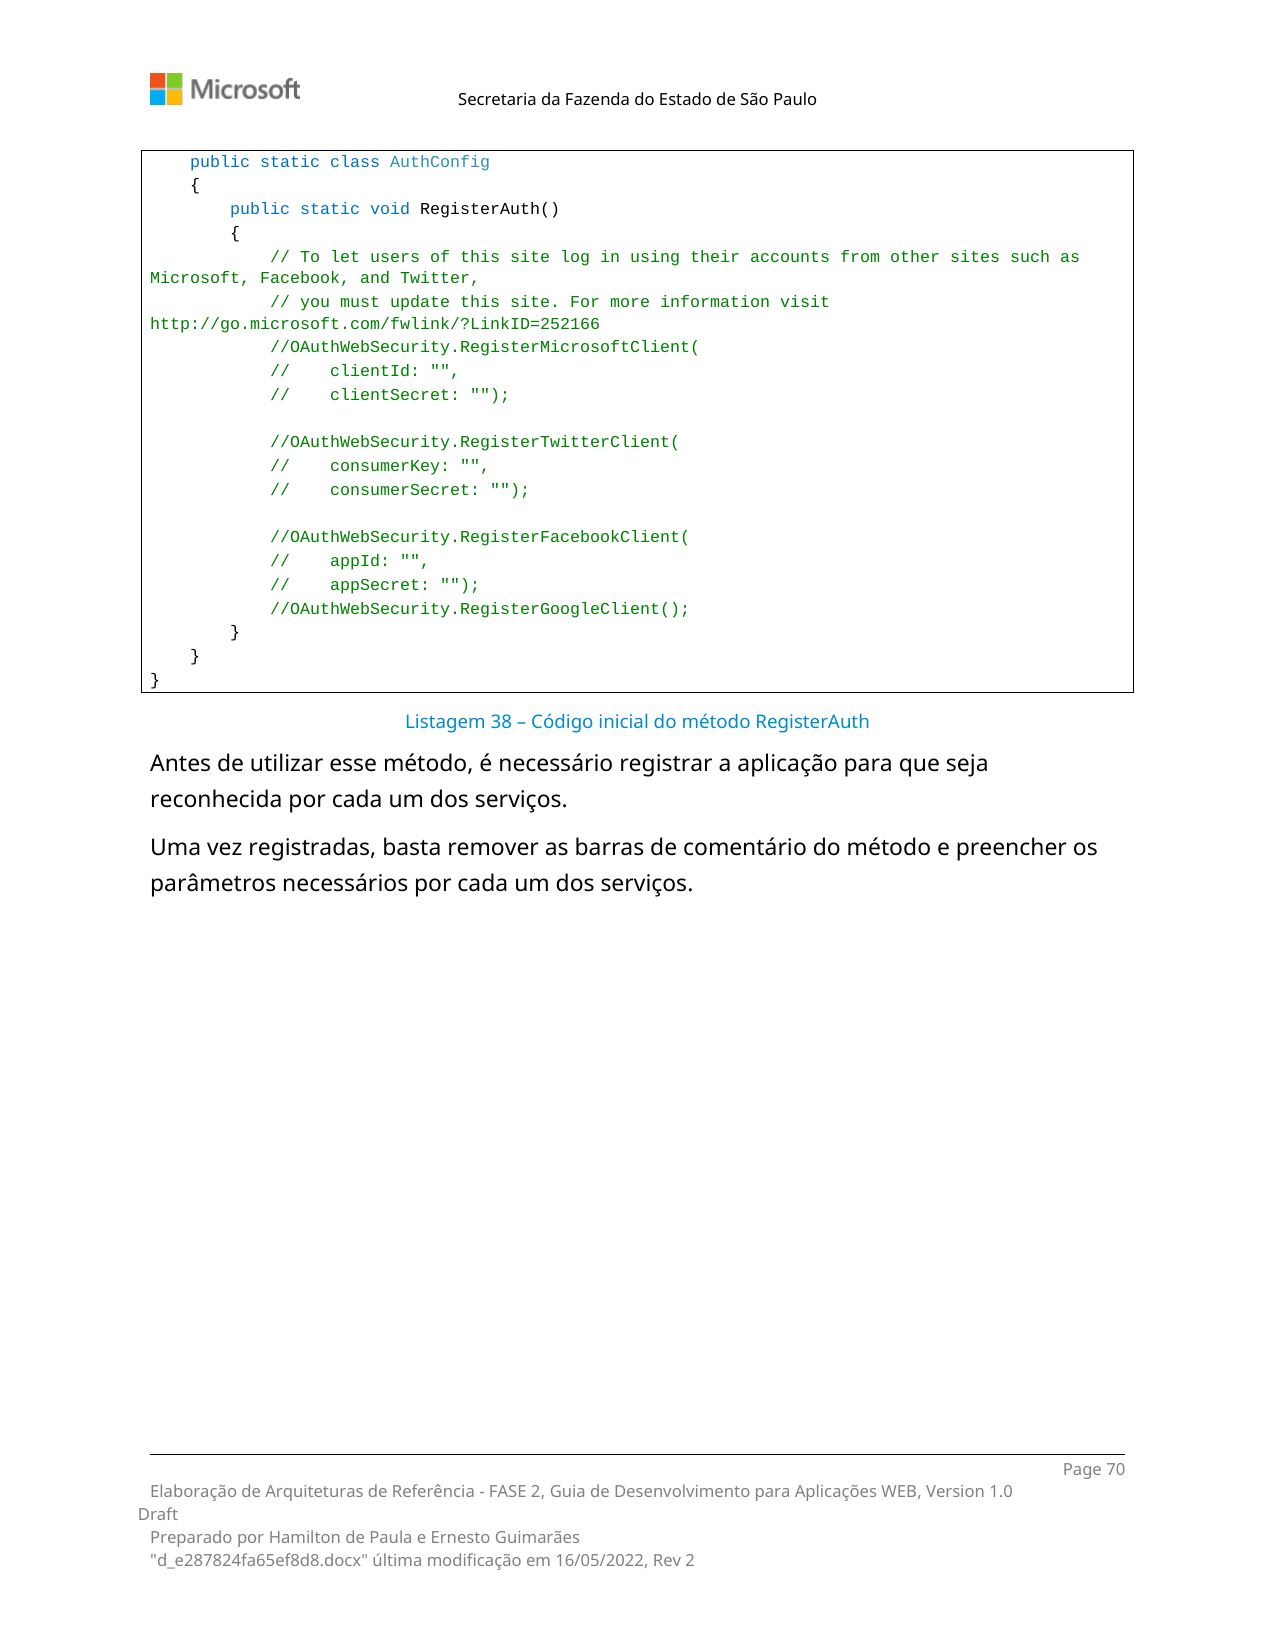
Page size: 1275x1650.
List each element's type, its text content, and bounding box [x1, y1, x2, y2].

text //OAuthWebSecurity.RegisterFacebookClient( [142, 526, 1133, 548]
text // clientId: "", [142, 359, 1133, 382]
picture [150, 73, 300, 106]
text Antes de utilizar esse método, é necessário registrar a aplicação para que seja reconhecida por cada um dos serviços. [150, 747, 1125, 814]
text } [142, 621, 1133, 643]
text // clientSecret: ""); [142, 383, 1133, 405]
text public static class AuthConfig [142, 151, 1133, 172]
text { [142, 221, 1133, 243]
text Uma vez registradas, basta remover as barras de comentário do método e preencher os parâmetros necessários por cada um dos serviços. [150, 831, 1125, 898]
text } [142, 668, 1133, 692]
text //OAuthWebSecurity.RegisterMicrosoftClient( [142, 336, 1133, 358]
text // appId: "", [142, 549, 1133, 572]
text } [142, 644, 1133, 667]
text // consumerSecret: ""); [142, 478, 1133, 500]
text // appSecret: ""); [142, 573, 1133, 595]
text public static void RegisterAuth() [142, 197, 1133, 219]
text // To let users of this site log in using their accounts from other sites such as Microsoft, Facebook, and Twitter, [142, 245, 1133, 289]
text { [142, 174, 1133, 196]
text //OAuthWebSecurity.RegisterGoogleClient(); [142, 597, 1133, 619]
text // you must update this site. For more information visit http://go.microsoft.com/fwlink/?LinkID=252166 [142, 290, 1133, 334]
text //OAuthWebSecurity.RegisterTwitterClient( [142, 431, 1133, 453]
text // consumerKey: "", [142, 454, 1133, 477]
